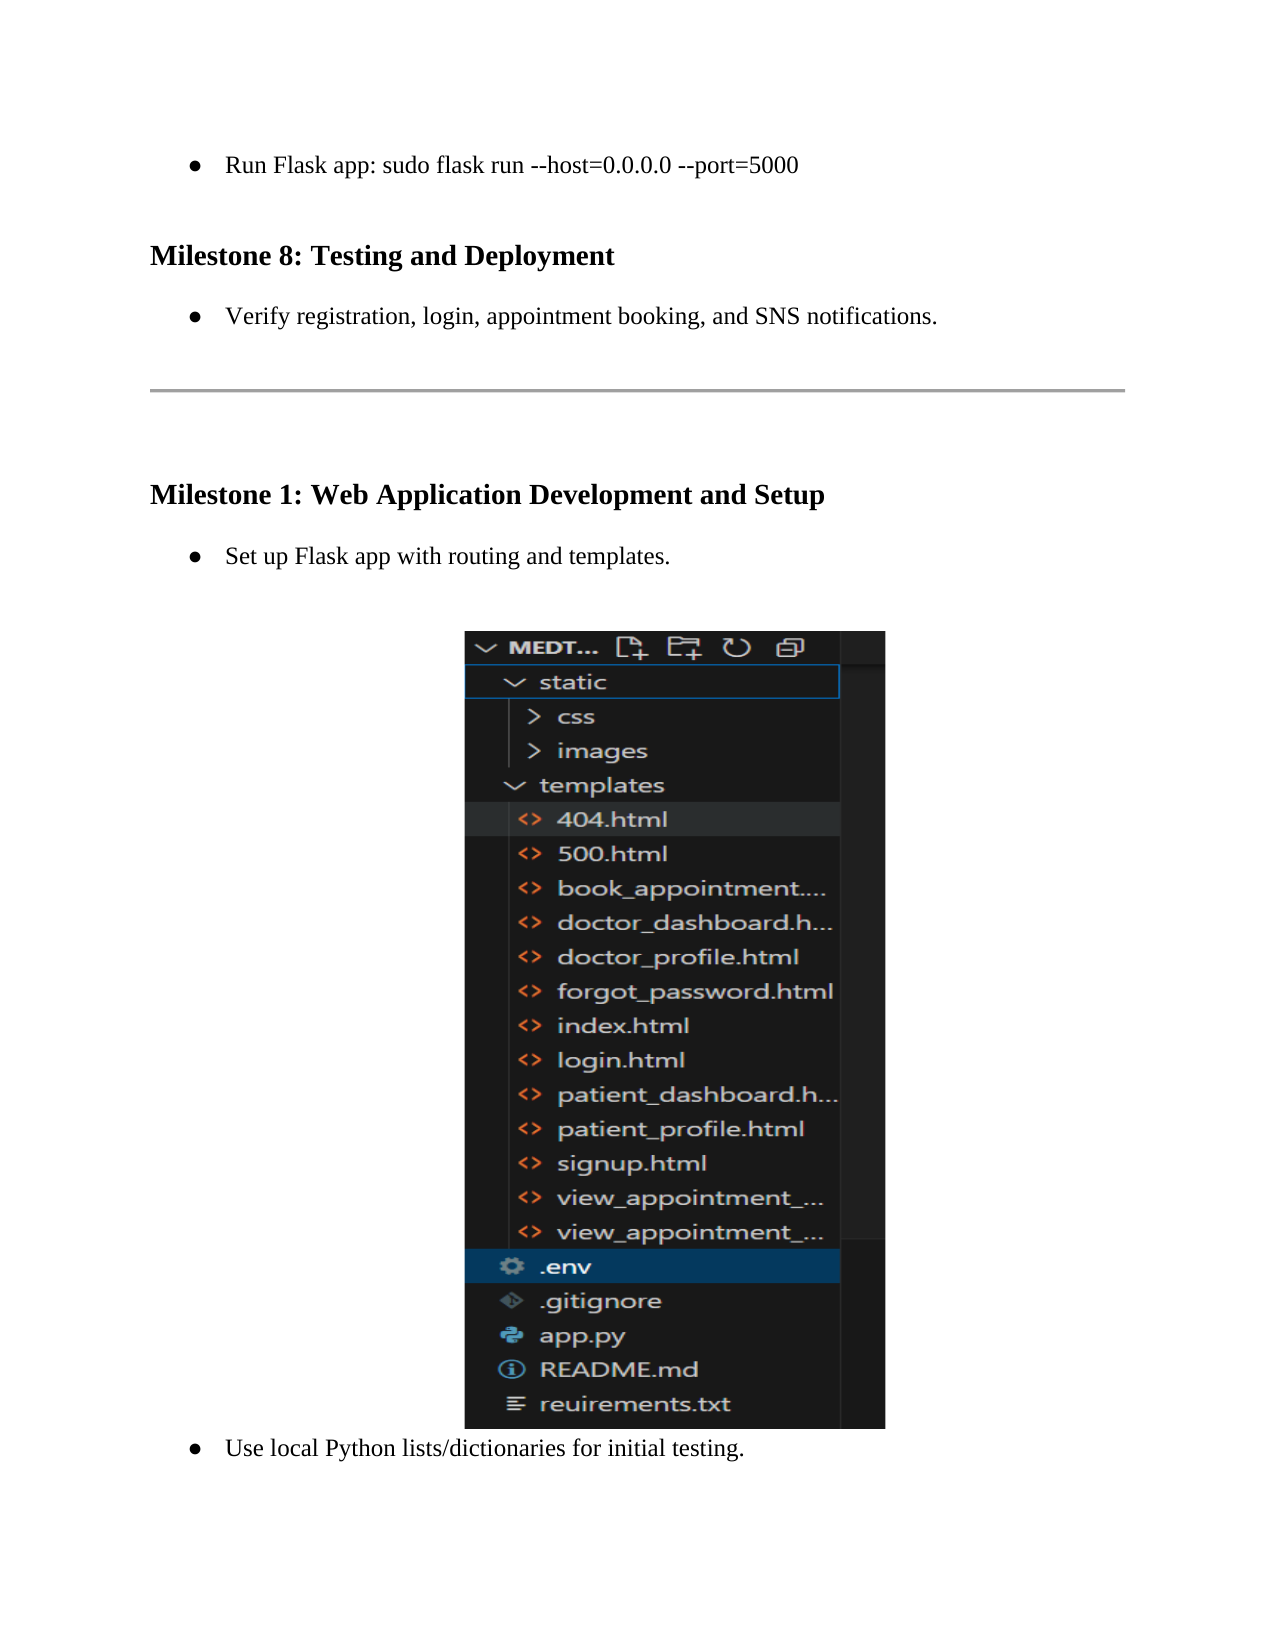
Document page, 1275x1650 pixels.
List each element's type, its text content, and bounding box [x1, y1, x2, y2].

list Verify registration, login, appointment booking, and SNS notifications. [187, 301, 1125, 360]
text Milestone 1: Web Application Development and Setup [150, 477, 1125, 511]
list Set up Flask app with routing and templates. [187, 541, 1125, 570]
text Milestone 8: Testing and Deployment [150, 238, 1125, 271]
list Use local Python lists/dictionaries for initial testing. [187, 1433, 1125, 1462]
picture [464, 631, 886, 1429]
list Run Flask app: sudo flask run --host=0.0.0.0 --port=5000 [187, 150, 1125, 209]
